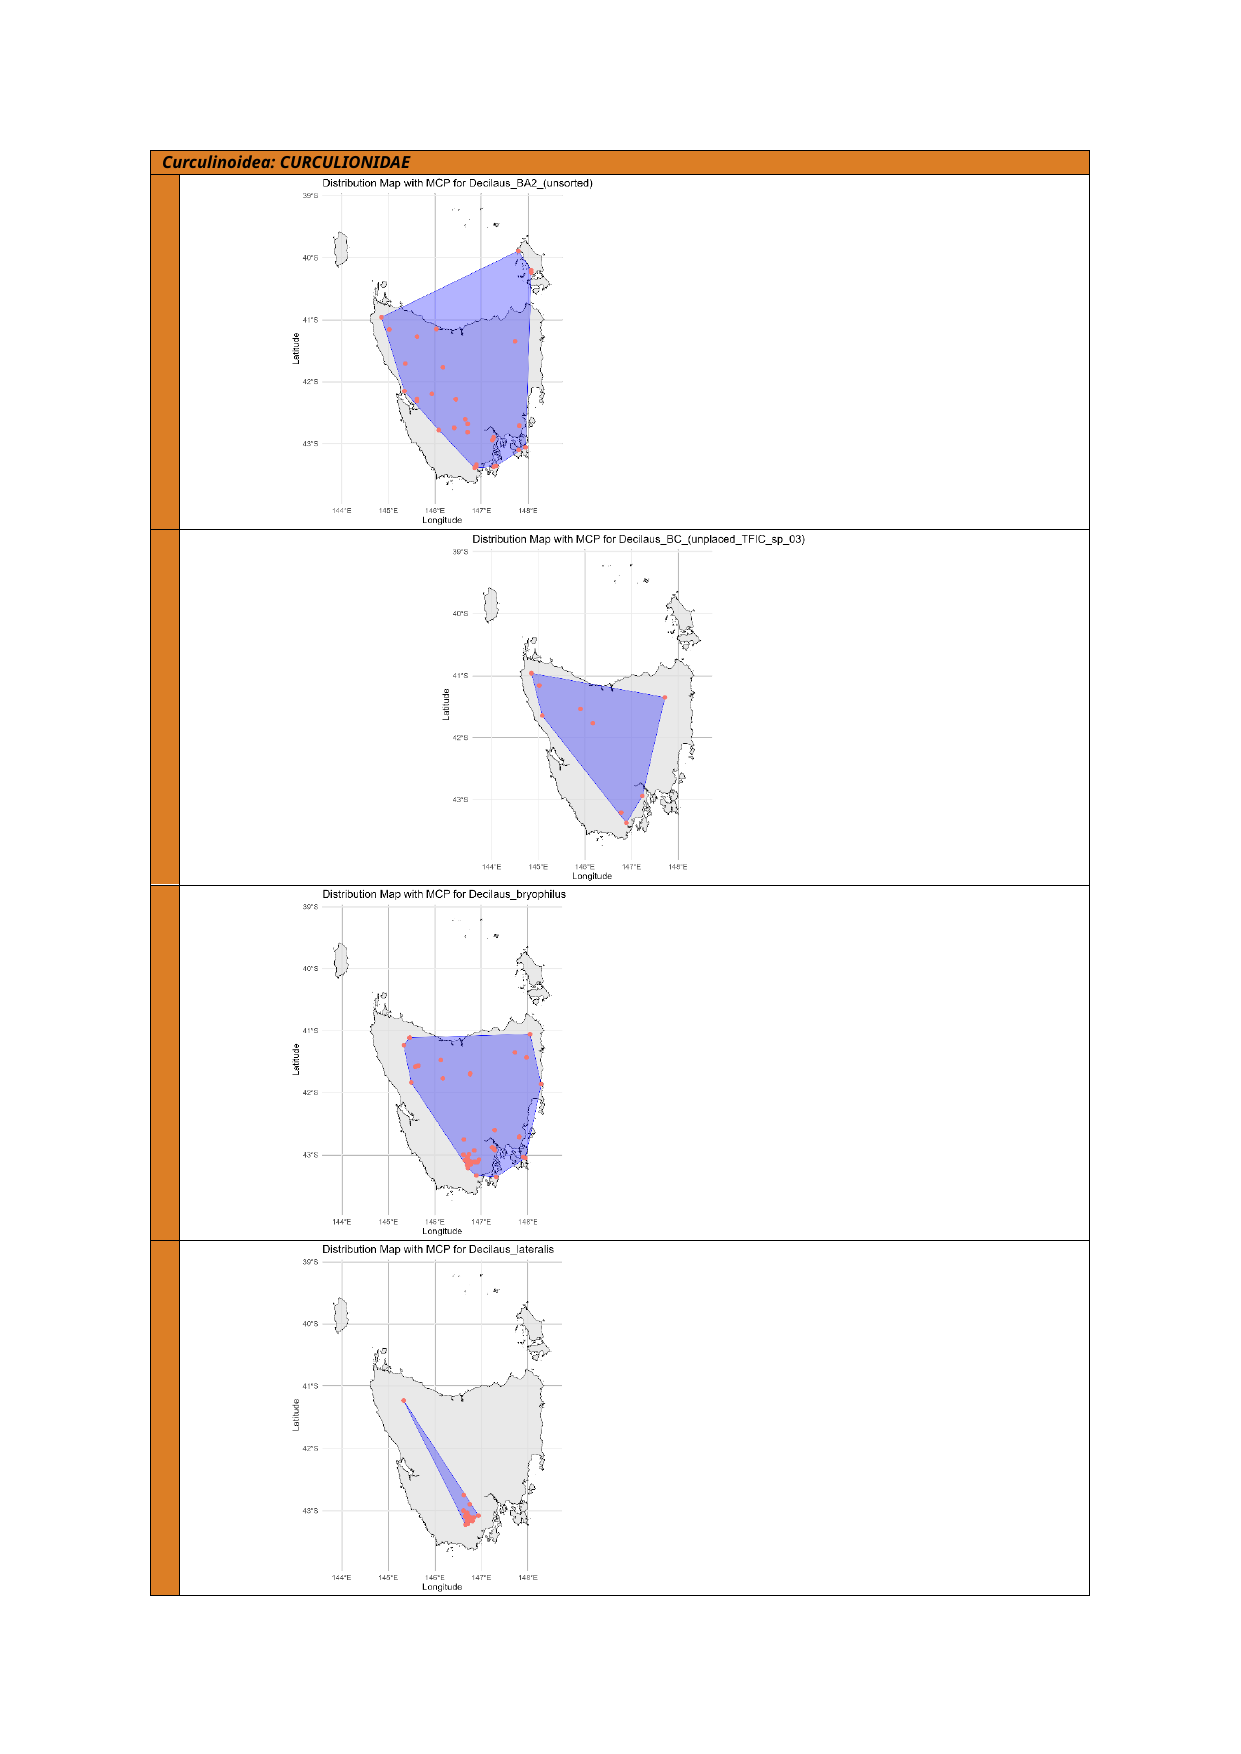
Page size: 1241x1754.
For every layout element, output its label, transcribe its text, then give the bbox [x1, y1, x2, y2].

picture [190, 1241, 664, 1596]
table_cell [180, 886, 190, 1240]
table_cell [151, 175, 179, 529]
table_cell [151, 886, 179, 1240]
table_cell [180, 175, 190, 529]
picture [190, 174, 664, 529]
table_header Curculinoidea: CURCULIONIDAE [151, 151, 1089, 174]
table_cell [664, 886, 1089, 1240]
table_cell [180, 530, 340, 884]
table_cell [180, 1241, 190, 1595]
table_cell [664, 1241, 1089, 1595]
table_cell [151, 1241, 179, 1595]
table_cell [151, 530, 179, 884]
table_cell [814, 530, 1089, 884]
picture [190, 530, 814, 1240]
table_cell [664, 175, 1089, 529]
